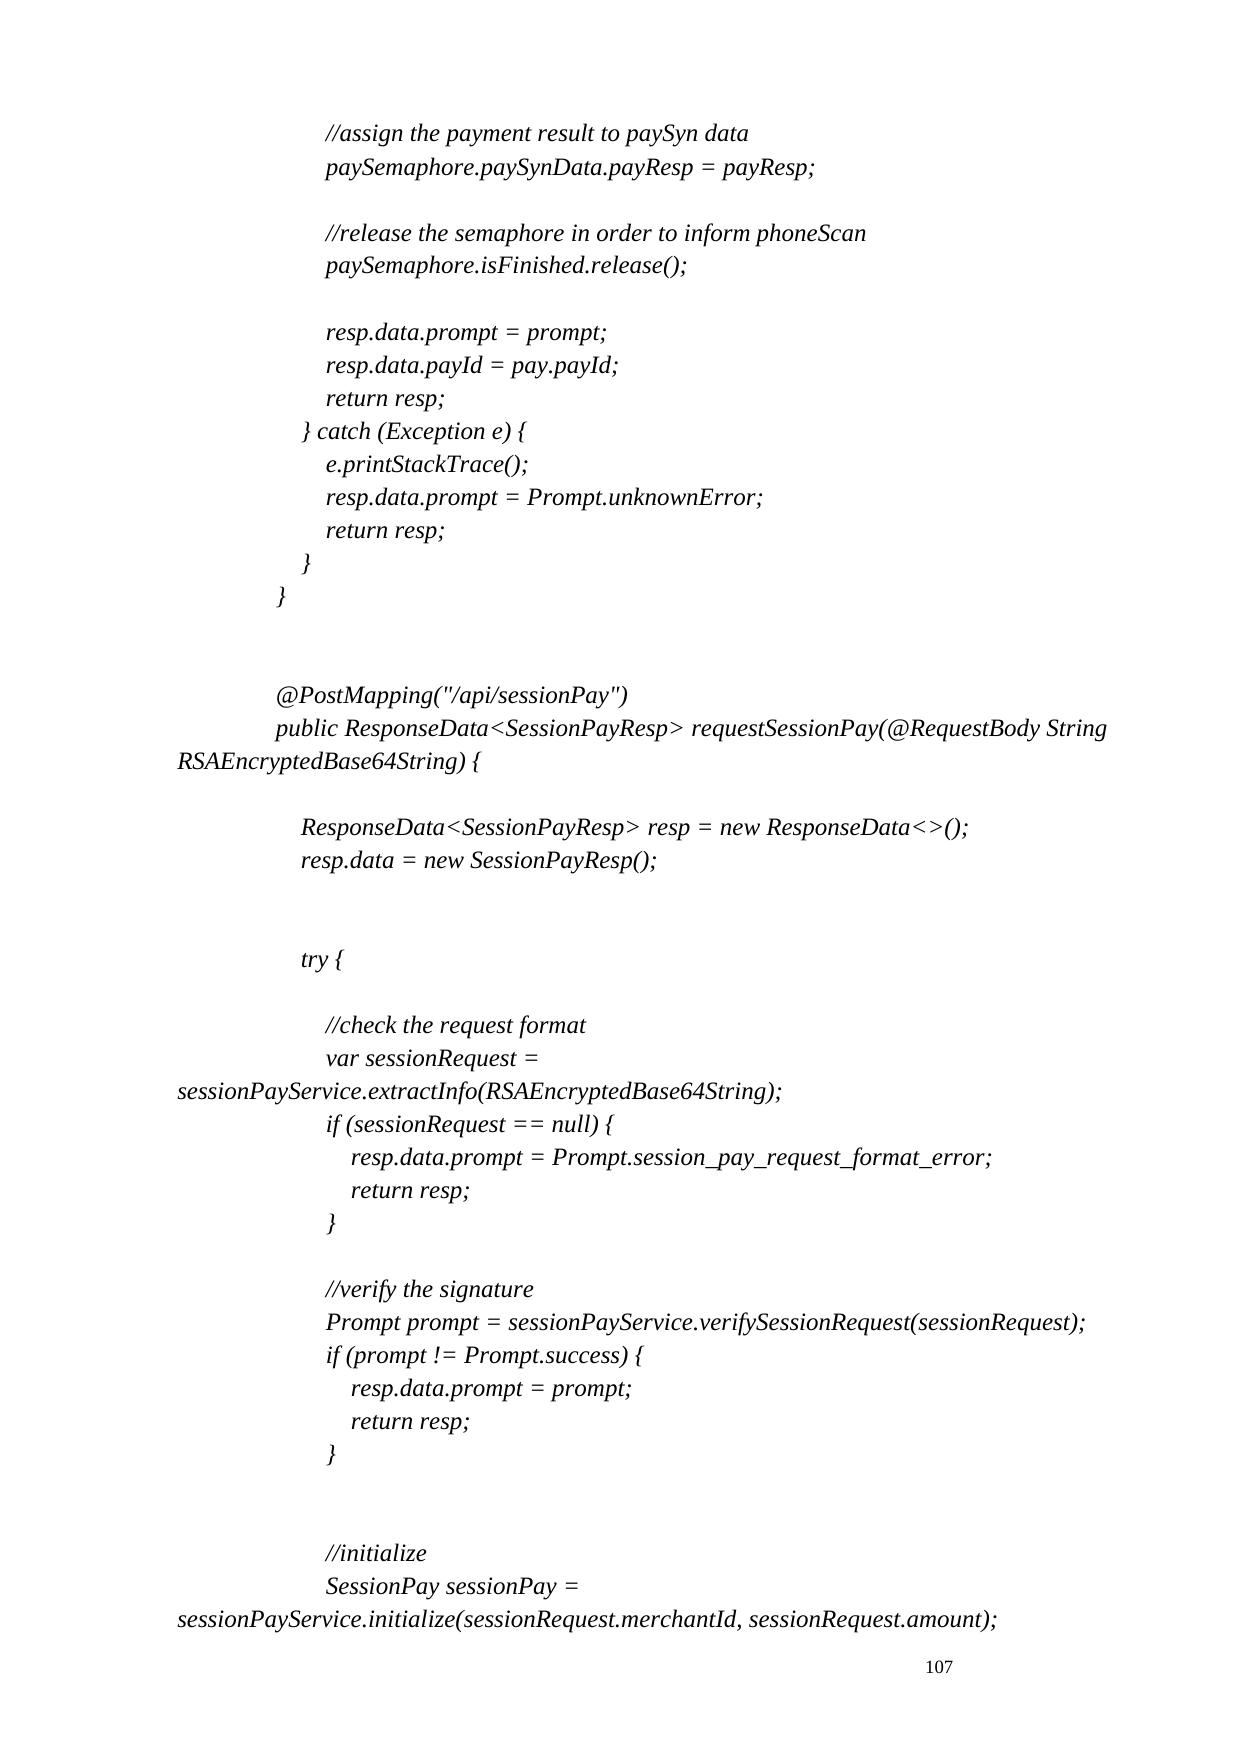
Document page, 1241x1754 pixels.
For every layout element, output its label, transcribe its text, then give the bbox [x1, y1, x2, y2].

text paySemaphore.paySynData.payResp = payResp; [177, 152, 1152, 180]
text Prompt prompt = sessionPayService.verifySessionRequest(sessionRequest); [177, 1307, 1152, 1336]
text e.printStackTrace(); [177, 449, 1152, 477]
text //assign the payment result to paySyn data [177, 118, 1152, 147]
text var sessionRequest = sessionPayService.extractInfo(RSAEncryptedBase64String); [177, 1043, 1152, 1105]
text paySemaphore.isFinished.release(); [177, 251, 1152, 279]
text } [177, 581, 1152, 609]
text //verify the signature [177, 1274, 1152, 1303]
text ResponseData<SessionPayResp> resp = new ResponseData<>(); [177, 812, 1152, 841]
text return resp; [177, 383, 1152, 411]
text } [177, 548, 1152, 577]
text return resp; [177, 1175, 1152, 1204]
text resp.data.prompt = Prompt.unknownError; [177, 482, 1152, 511]
text resp.data.payId = pay.payId; [177, 350, 1152, 378]
text resp.data.prompt = Prompt.session_pay_request_format_error; [177, 1142, 1152, 1171]
text //initialize [177, 1538, 1152, 1567]
text } [177, 1208, 1152, 1237]
text } [177, 1439, 1152, 1468]
text //release the semaphore in order to inform phoneScan [177, 218, 1152, 246]
text SessionPay sessionPay = sessionPayService.initialize(sessionRequest.merchantId, sessionRequest.amount); [177, 1571, 1152, 1633]
text try { [177, 944, 1152, 973]
text if (prompt != Prompt.success) { [177, 1340, 1152, 1369]
text resp.data = new SessionPayResp(); [177, 845, 1152, 874]
text resp.data.prompt = prompt; [177, 1373, 1152, 1402]
text } catch (Exception e) { [177, 416, 1152, 444]
text @PostMapping("/api/sessionPay") [177, 680, 1152, 709]
text resp.data.prompt = prompt; [177, 317, 1152, 345]
text if (sessionRequest == null) { [177, 1109, 1152, 1138]
text return resp; [177, 1406, 1152, 1435]
text //check the request format [177, 1010, 1152, 1039]
text return resp; [177, 515, 1152, 543]
text public ResponseData<SessionPayResp> requestSessionPay(@RequestBody String RSAEncryptedBase64String) { [177, 713, 1152, 775]
